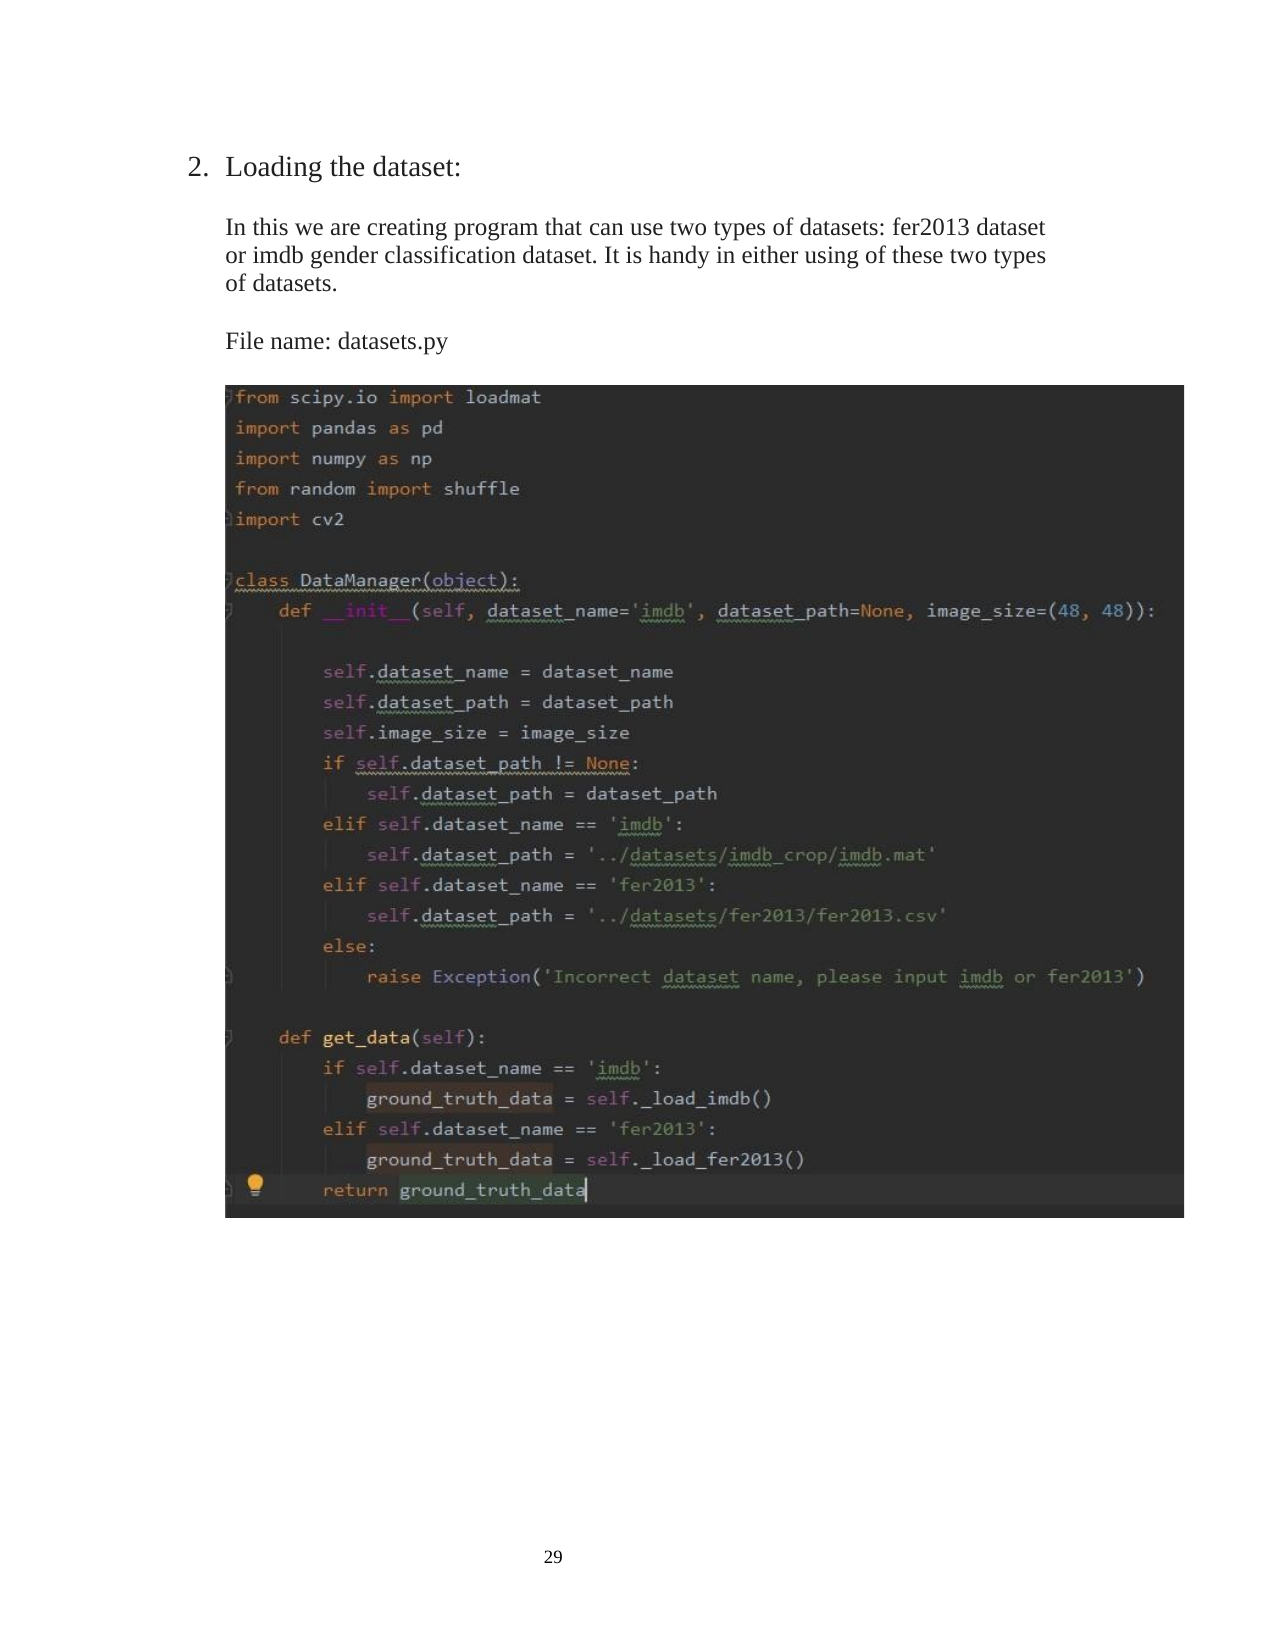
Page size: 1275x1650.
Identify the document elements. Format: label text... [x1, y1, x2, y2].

subtitle Loading the dataset: [187, 149, 1260, 183]
text File name: datasets.py [225, 326, 1260, 355]
picture [225, 385, 1185, 1218]
text In this we are creating program that can use two types of datasets: fer2013 dataset or imdb gender classification dataset. It is handy in either using of these two types of datasets. [225, 212, 1071, 297]
